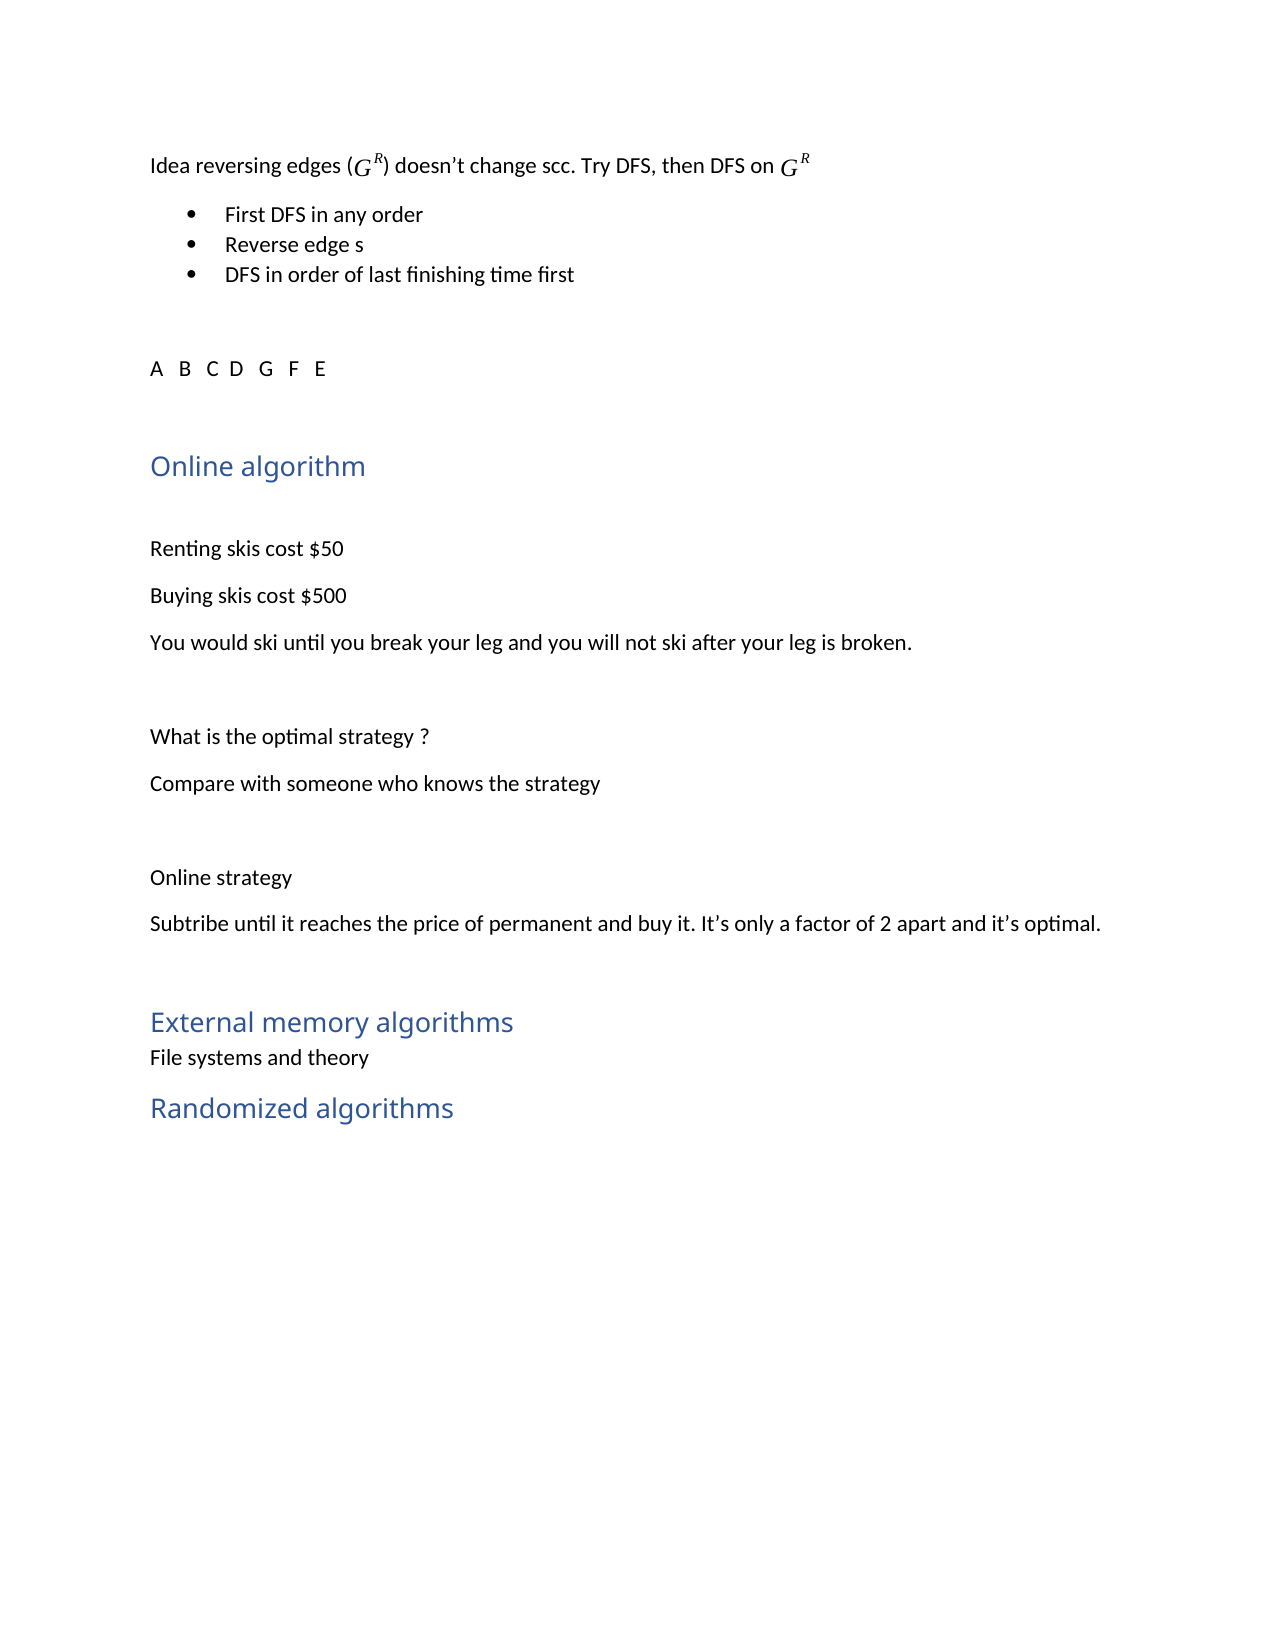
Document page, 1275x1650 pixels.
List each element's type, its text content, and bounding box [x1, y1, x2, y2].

list First DFS in any order [187, 200, 1125, 228]
subtitle External memory algorithms [150, 1003, 1125, 1040]
subtitle Randomized algorithms [150, 1090, 1125, 1127]
list Reverse edge s [187, 230, 1125, 258]
text You would ski until you break your leg and you will not ski after your leg is broken. [150, 628, 1125, 656]
text Idea reversing edges () doesn’t change scc. Try DFS, then DFS on [150, 150, 1125, 181]
text Compare with someone who knows the strategy [150, 769, 1125, 797]
text What is the optimal strategy ? [150, 722, 1125, 750]
text Online strategy [150, 863, 1125, 891]
list DFS in order of last finishing time first [187, 260, 1125, 288]
text Renting skis cost $50 [150, 534, 1125, 563]
text Buying skis cost $500 [150, 581, 1125, 609]
text File systems and theory [150, 1043, 1125, 1071]
text A B C D G F E [150, 354, 1125, 382]
text Subtribe until it reaches the price of permanent and buy it. It’s only a factor of 2 apart and it’s optimal. [150, 909, 1125, 938]
subtitle Online algorithm [150, 448, 1125, 485]
